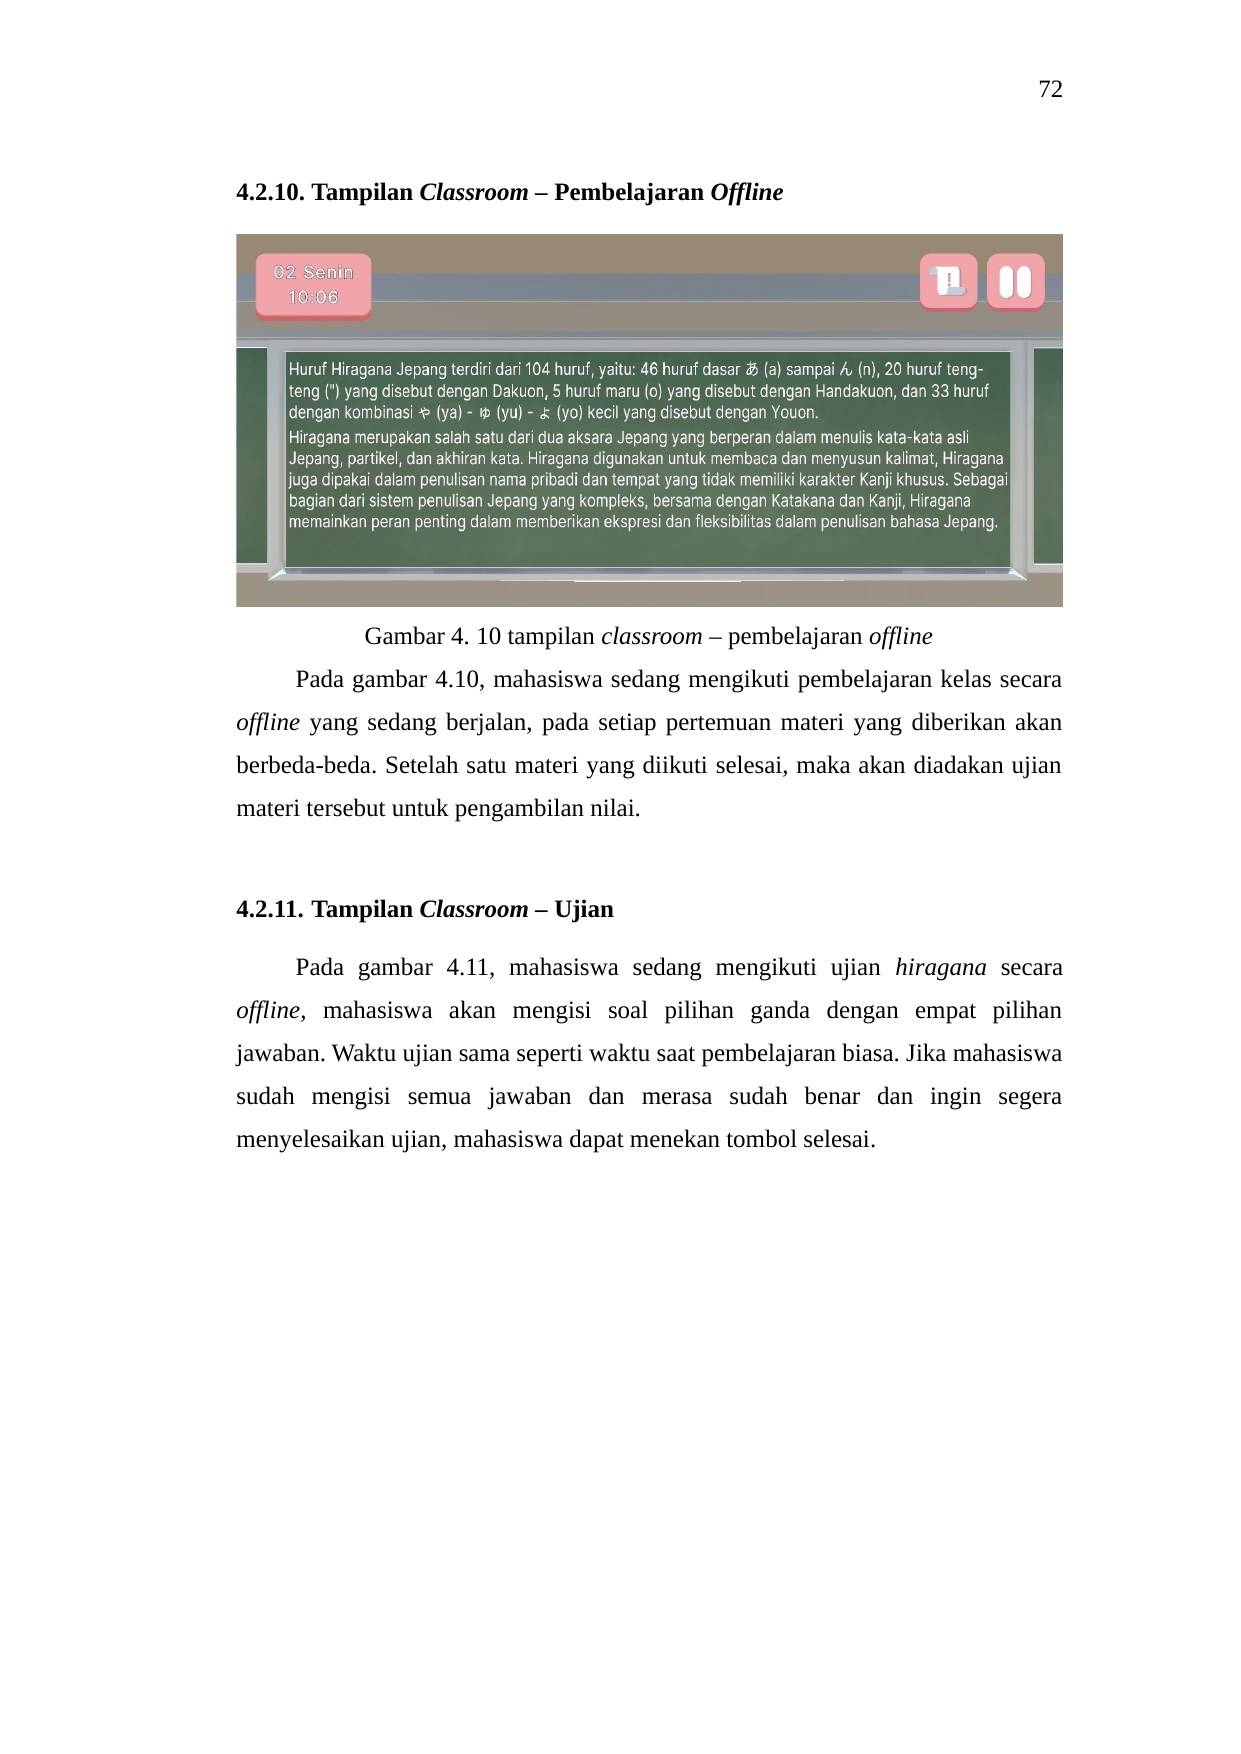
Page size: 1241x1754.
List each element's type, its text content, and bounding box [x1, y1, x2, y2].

text Pada gambar 4.11, mahasiswa sedang mengikuti ujian hiragana secara offline, mahasiswa akan mengisi soal pilihan ganda dengan empat pilihan jawaban. Waktu ujian sama seperti waktu saat pembelajaran biasa. Jika mahasiswa sudah mengisi semua jawaban dan merasa sudah benar dan ingin segera menyelesaikan ujian, mahasiswa dapat menekan tombol selesai. [236, 952, 1063, 1153]
picture [236, 234, 1063, 607]
subtitle Tampilan Classroom – Ujian [236, 894, 1063, 923]
text Pada gambar 4.10, mahasiswa sedang mengikuti pembelajaran kelas secara offline yang sedang berjalan, pada setiap pertemuan materi yang diberikan akan berbeda-beda. Setelah satu materi yang diikuti selesai, maka akan diadakan ujian materi tersebut untuk pengambilan nilai. [236, 664, 1063, 822]
subtitle Tampilan Classroom – Pembelajaran Offline [236, 177, 1063, 206]
text Gambar 4. 10 tampilan classroom – pembelajaran offline [236, 621, 1063, 650]
